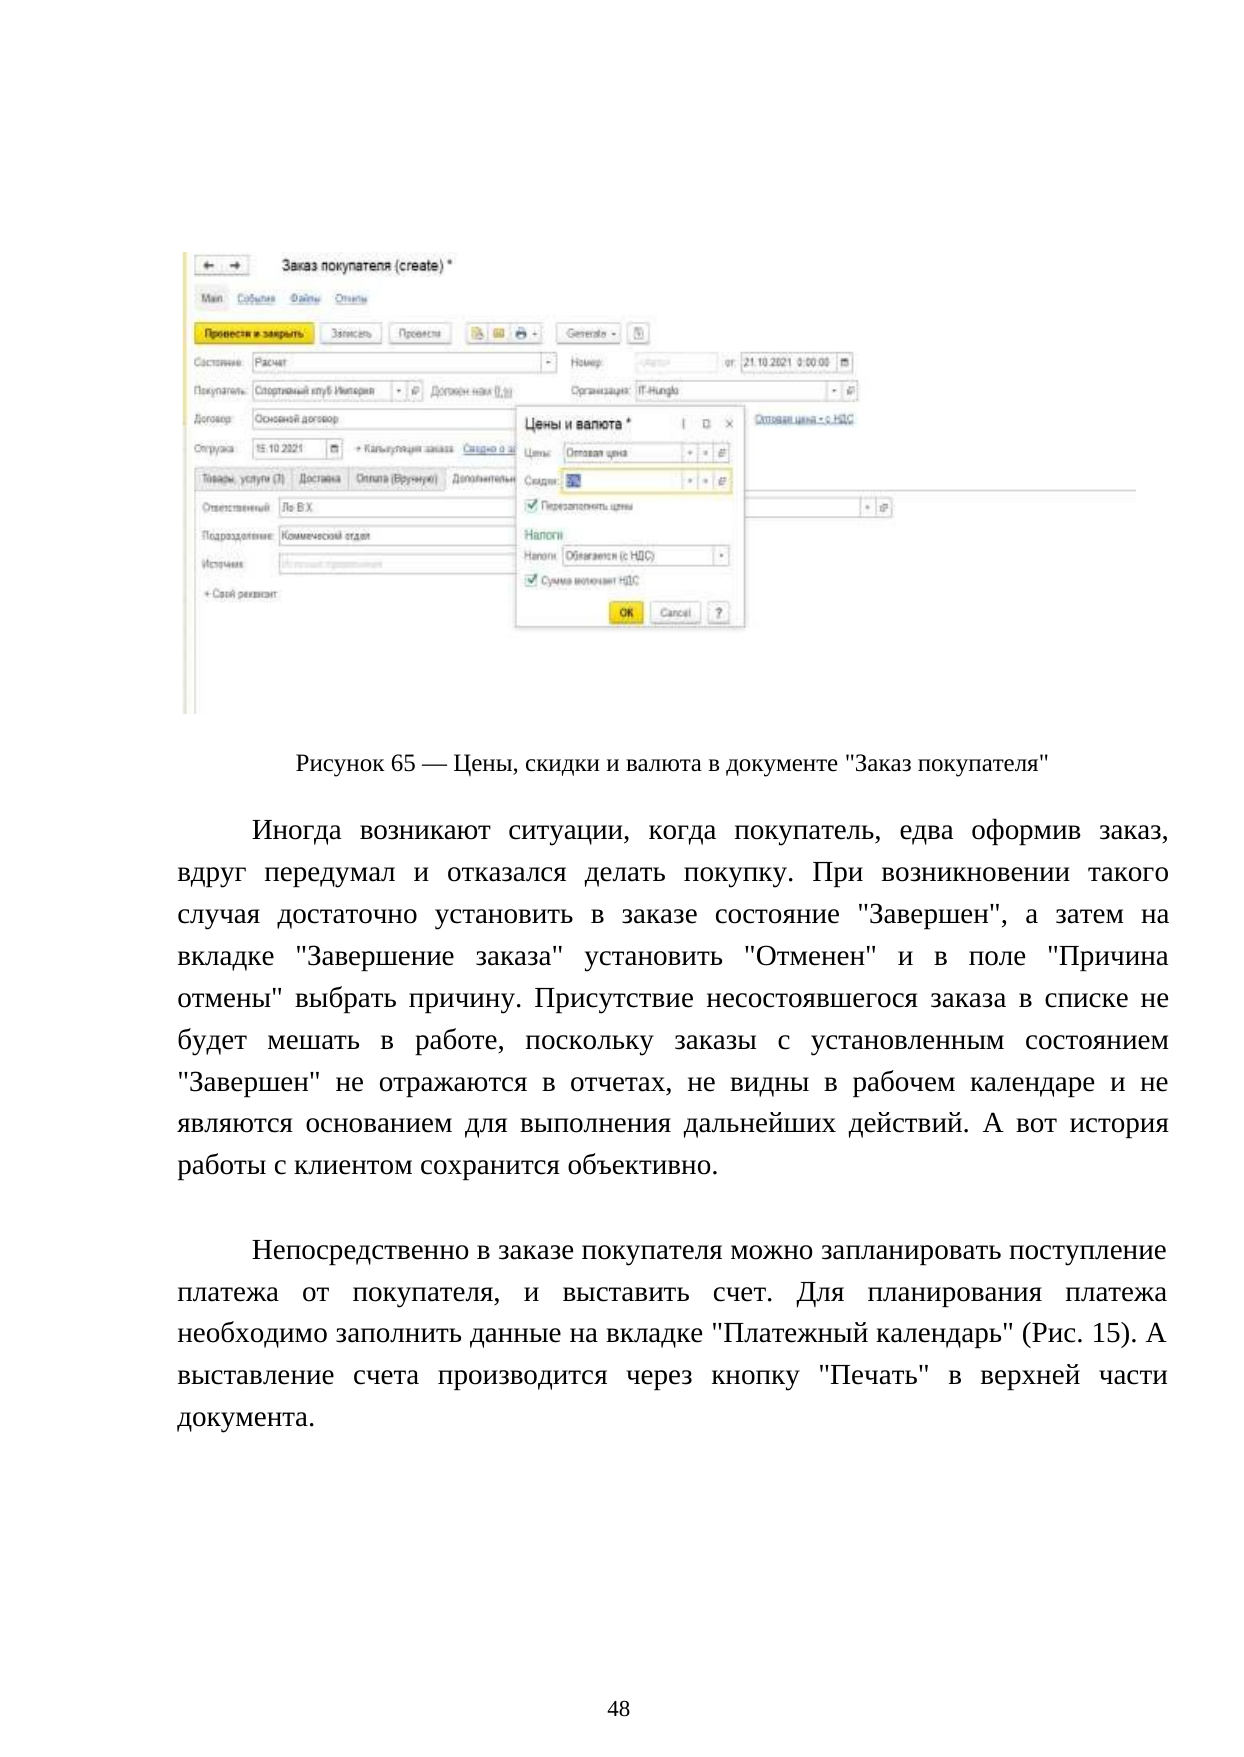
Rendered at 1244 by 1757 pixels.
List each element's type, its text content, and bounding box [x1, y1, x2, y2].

text Непосредственно в заказе покупателя можно запланировать поступление платежа от покупателя, и выставить счет. Для планирования платежа необходимо заполнить данные на вкладке "Платежный календарь" (Рис. 15). А выставление счета производится через кнопку "Печать" в верхней части документа. [177, 1232, 1168, 1433]
text Иногда возникают ситуации, когда покупатель, едва оформив заказ, вдруг передумал и отказался делать покупку. При возникновении такого случая достаточно установить в заказе состояние "Завершен", а затем на вкладке "Завершение заказа" установить "Отменен" и в поле "Причина отмены" выбрать причину. Присутствие несостоявшегося заказа в списке не будет мешать в работе, поскольку заказы с установленным состоянием "Завершен" не отражаются в отчетах, не видны в рабочем календаре и не являются основанием для выполнения дальнейших действий. А вот история работы с клиентом сохранится объективно. [177, 812, 1169, 1181]
text Рисунок 65 — Цены, скидки и валюта в документе "Заказ покупателя" [251, 748, 1093, 776]
picture [182, 252, 1137, 714]
